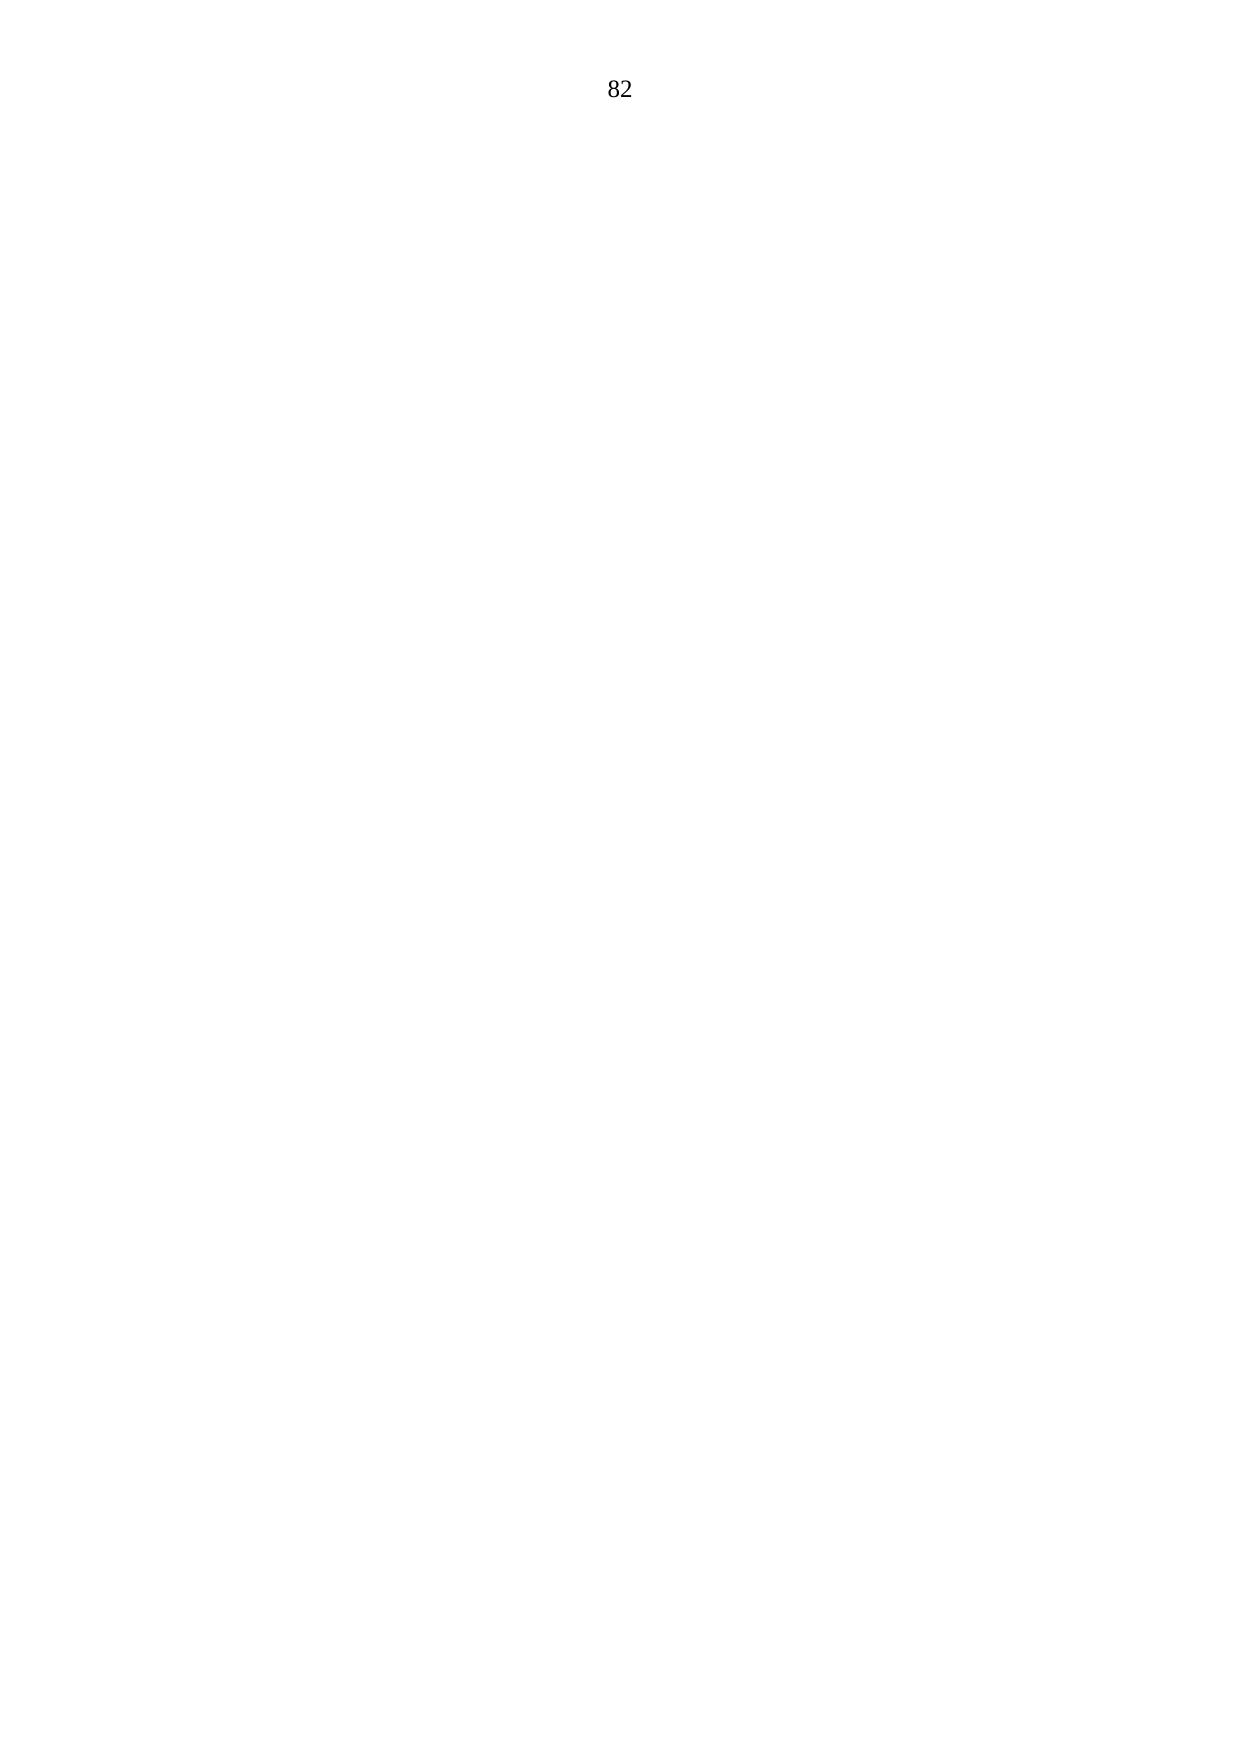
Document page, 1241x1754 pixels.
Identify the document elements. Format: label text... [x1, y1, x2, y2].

text 82 [607, 74, 1154, 103]
